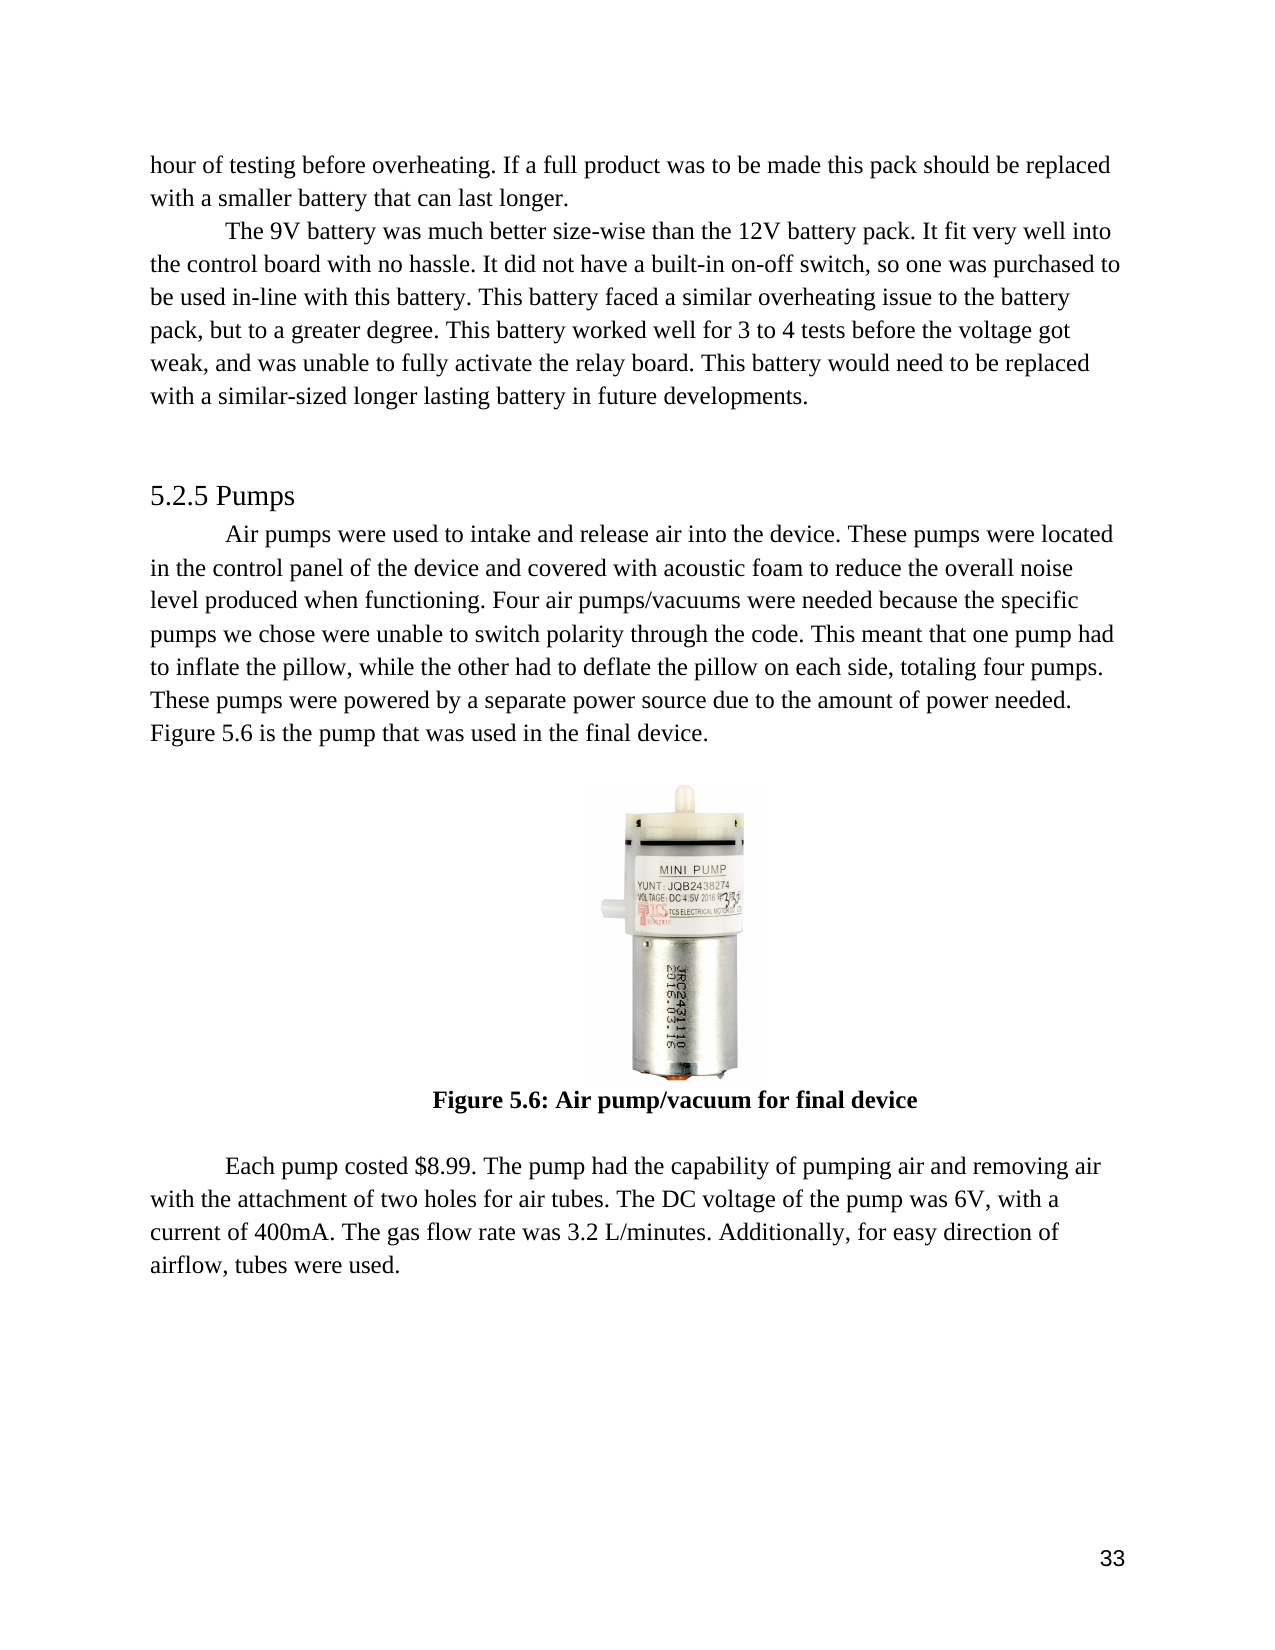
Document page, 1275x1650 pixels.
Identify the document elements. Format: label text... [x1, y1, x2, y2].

text Air pumps were used to intake and release air into the device. These pumps were located in the control panel of the device and covered with acoustic foam to reduce the overall noise level produced when functioning. Four air pumps/vacuums were needed because the specific pumps we chose were unable to switch polarity through the code. This meant that one pump had to inflate the pillow, while the other had to deflate the pillow on each side, totaling four pumps. These pumps were powered by a separate power source due to the amount of power needed. Figure 5.6 is the pump that was used in the final device. [150, 519, 1125, 746]
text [150, 150, 1125, 212]
subtitle 5.2.5 Pumps [150, 478, 1125, 511]
picture [582, 783, 768, 1082]
text Each pump costed $8.99. The pump had the capability of pumping air and removing air with the attachment of two holes for air tubes. The DC voltage of the pump was 6V, with a current of 400mA. The gas flow rate was 3.2 L/minutes. Additionally, for easy direction of airflow, tubes were used. [150, 1151, 1125, 1279]
text Figure 5.6: Air pump/vacuum for final device [150, 1085, 1125, 1114]
text The 9V battery was much better size-wise than the 12V battery pack. It fit very well into the control board with no hassle. It did not have a built-in on-off switch, so one was purchased to be used in-line with this battery. This battery faced a similar overheating issue to the battery pack, but to a greater degree. This battery worked well for 3 to 4 tests before the voltage got weak, and was unable to fully activate the relay board. This battery would need to be replaced with a similar-sized longer lasting battery in future developments. [150, 216, 1125, 410]
